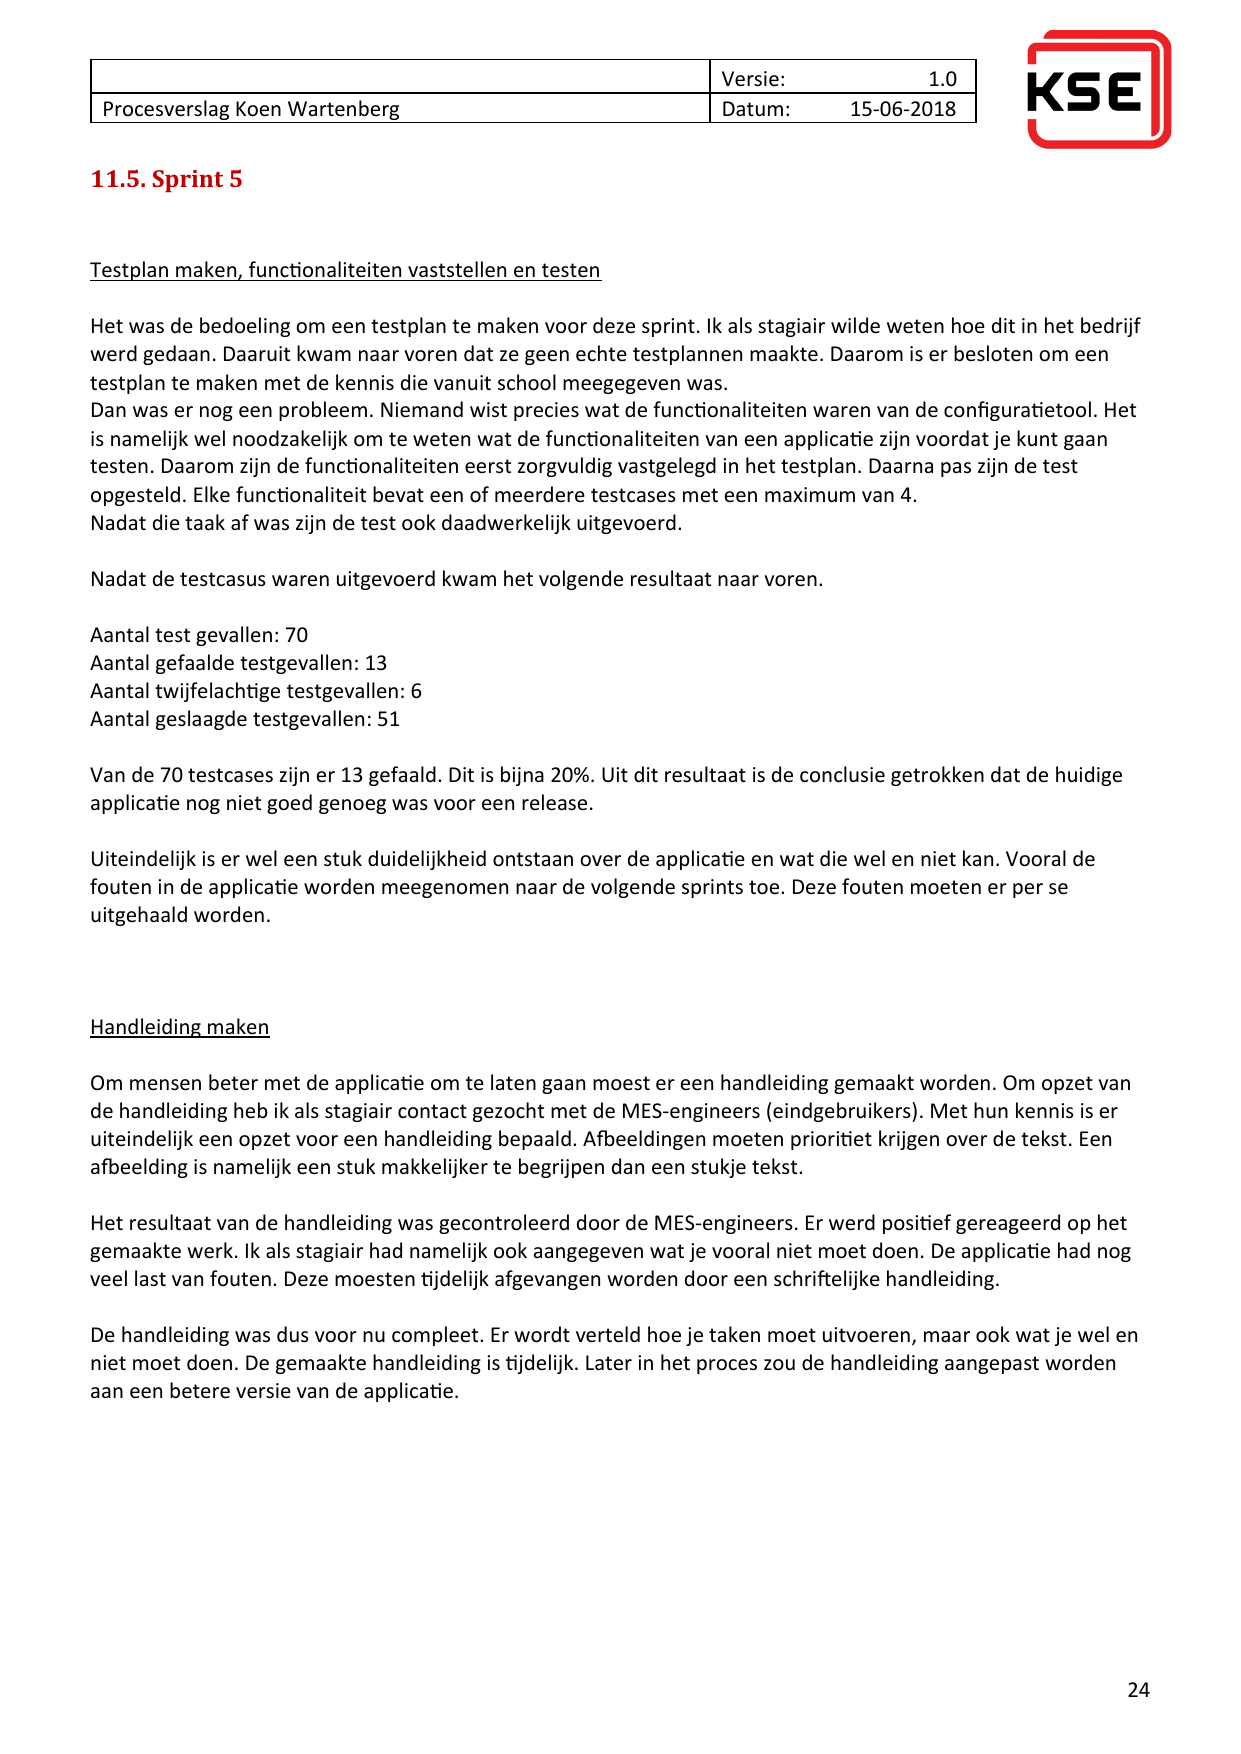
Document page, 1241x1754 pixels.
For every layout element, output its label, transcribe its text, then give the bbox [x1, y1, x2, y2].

text Aantal twijfelachtige testgevallen: 6 [90, 676, 1150, 704]
text Testplan maken, functionaliteiten vaststellen en testen [90, 256, 1150, 283]
picture [1027, 30, 1172, 149]
subtitle Sprint 5 [90, 164, 1150, 193]
text Aantal geslaagde testgevallen: 51 [90, 704, 1150, 732]
text Het was de bedoeling om een testplan te maken voor deze sprint. Ik als stagiair wilde weten hoe dit in het bedrijf werd gedaan. Daaruit kwam naar voren dat ze geen echte testplannen maakte. Daarom is er besloten om een testplan te maken met de kennis die vanuit school meegegeven was. [90, 312, 1150, 396]
text Om mensen beter met de applicatie om te laten gaan moest er een handleiding gemaakt worden. Om opzet van de handleiding heb ik als stagiair contact gezocht met de MES-engineers (eindgebruikers). Met hun kennis is er uiteindelijk een opzet voor een handleiding bepaald. Afbeeldingen moeten prioritiet krijgen over de tekst. Een afbeelding is namelijk een stuk makkelijker te begrijpen dan een stukje tekst. [90, 1068, 1150, 1180]
text Nadat de testcasus waren uitgevoerd kwam het volgende resultaat naar voren. [90, 564, 1150, 592]
text Uiteindelijk is er wel een stuk duidelijkheid ontstaan over de applicatie en wat die wel en niet kan. Vooral de fouten in de applicatie worden meegenomen naar de volgende sprints toe. Deze fouten moeten er per se uitgehaald worden. [90, 844, 1150, 928]
text Aantal test gevallen: 70 [90, 620, 1150, 648]
text Handleiding maken [90, 1012, 1150, 1040]
text Dan was er nog een probleem. Niemand wist precies wat de functionaliteiten waren van de configuratietool. Het is namelijk wel noodzakelijk om te weten wat de functionaliteiten van een applicatie zijn voordat je kunt gaan testen. Daarom zijn de functionaliteiten eerst zorgvuldig vastgelegd in het testplan. Daarna pas zijn de test opgesteld. Elke functionaliteit bevat een of meerdere testcases met een maximum van 4. [90, 396, 1150, 508]
text Het resultaat van de handleiding was gecontroleerd door de MES-engineers. Er werd positief gereageerd op het gemaakte werk. Ik als stagiair had namelijk ook aangegeven wat je vooral niet moet doen. De applicatie had nog veel last van fouten. Deze moesten tijdelijk afgevangen worden door een schriftelijke handleiding. [90, 1208, 1150, 1292]
text De handleiding was dus voor nu compleet. Er wordt verteld hoe je taken moet uitvoeren, maar ook wat je wel en niet moet doen. De gemaakte handleiding is tijdelijk. Later in het proces zou de handleiding aangepast worden aan een betere versie van de applicatie. [90, 1320, 1150, 1404]
text Nadat die taak af was zijn de test ook daadwerkelijk uitgevoerd. [90, 508, 1150, 536]
text Aantal gefaalde testgevallen: 13 [90, 648, 1150, 676]
text Van de 70 testcases zijn er 13 gefaald. Dit is bijna 20%. Uit dit resultaat is de conclusie getrokken dat de huidige applicatie nog niet goed genoeg was voor een release. [90, 760, 1150, 816]
